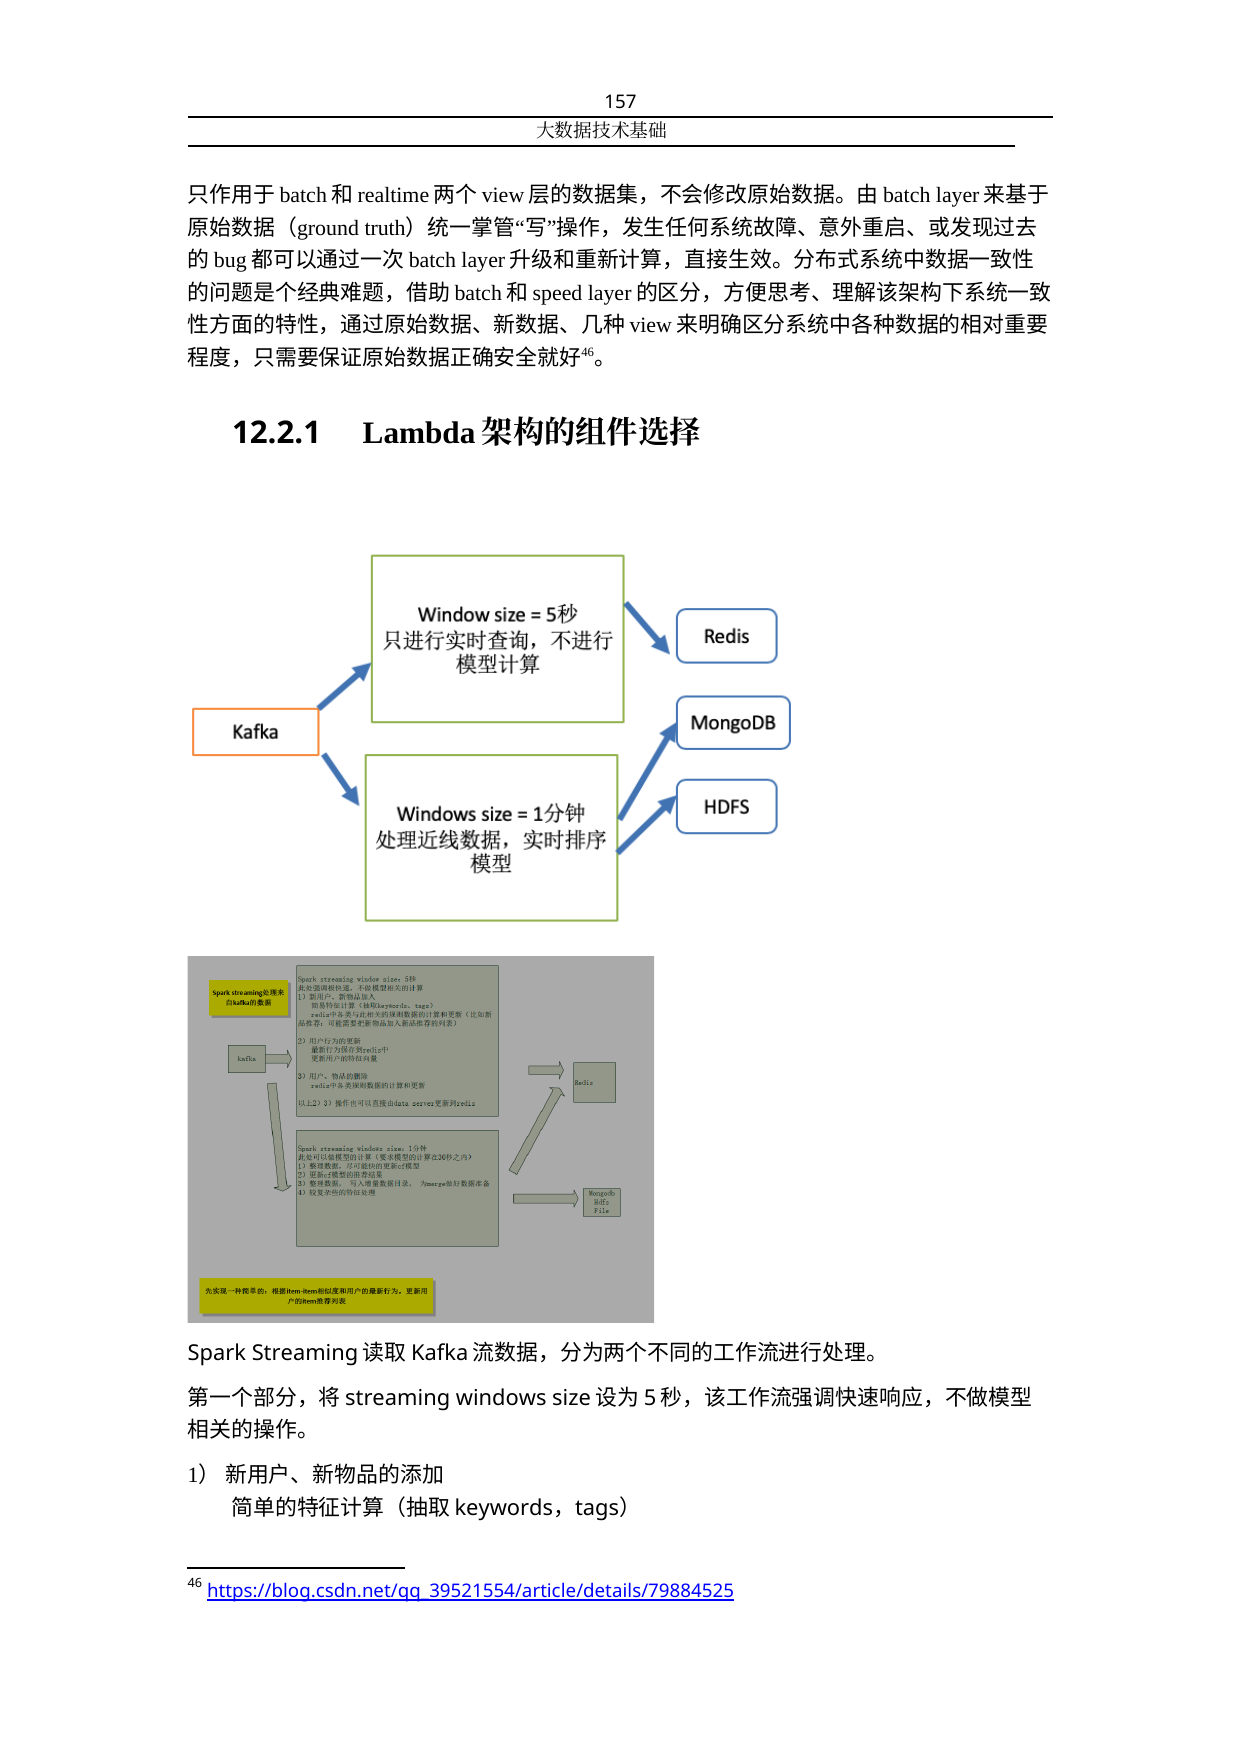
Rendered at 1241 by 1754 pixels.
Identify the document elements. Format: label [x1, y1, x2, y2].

picture [187, 956, 655, 1323]
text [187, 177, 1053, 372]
picture [187, 530, 792, 936]
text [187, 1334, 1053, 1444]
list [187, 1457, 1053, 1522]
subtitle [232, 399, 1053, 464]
